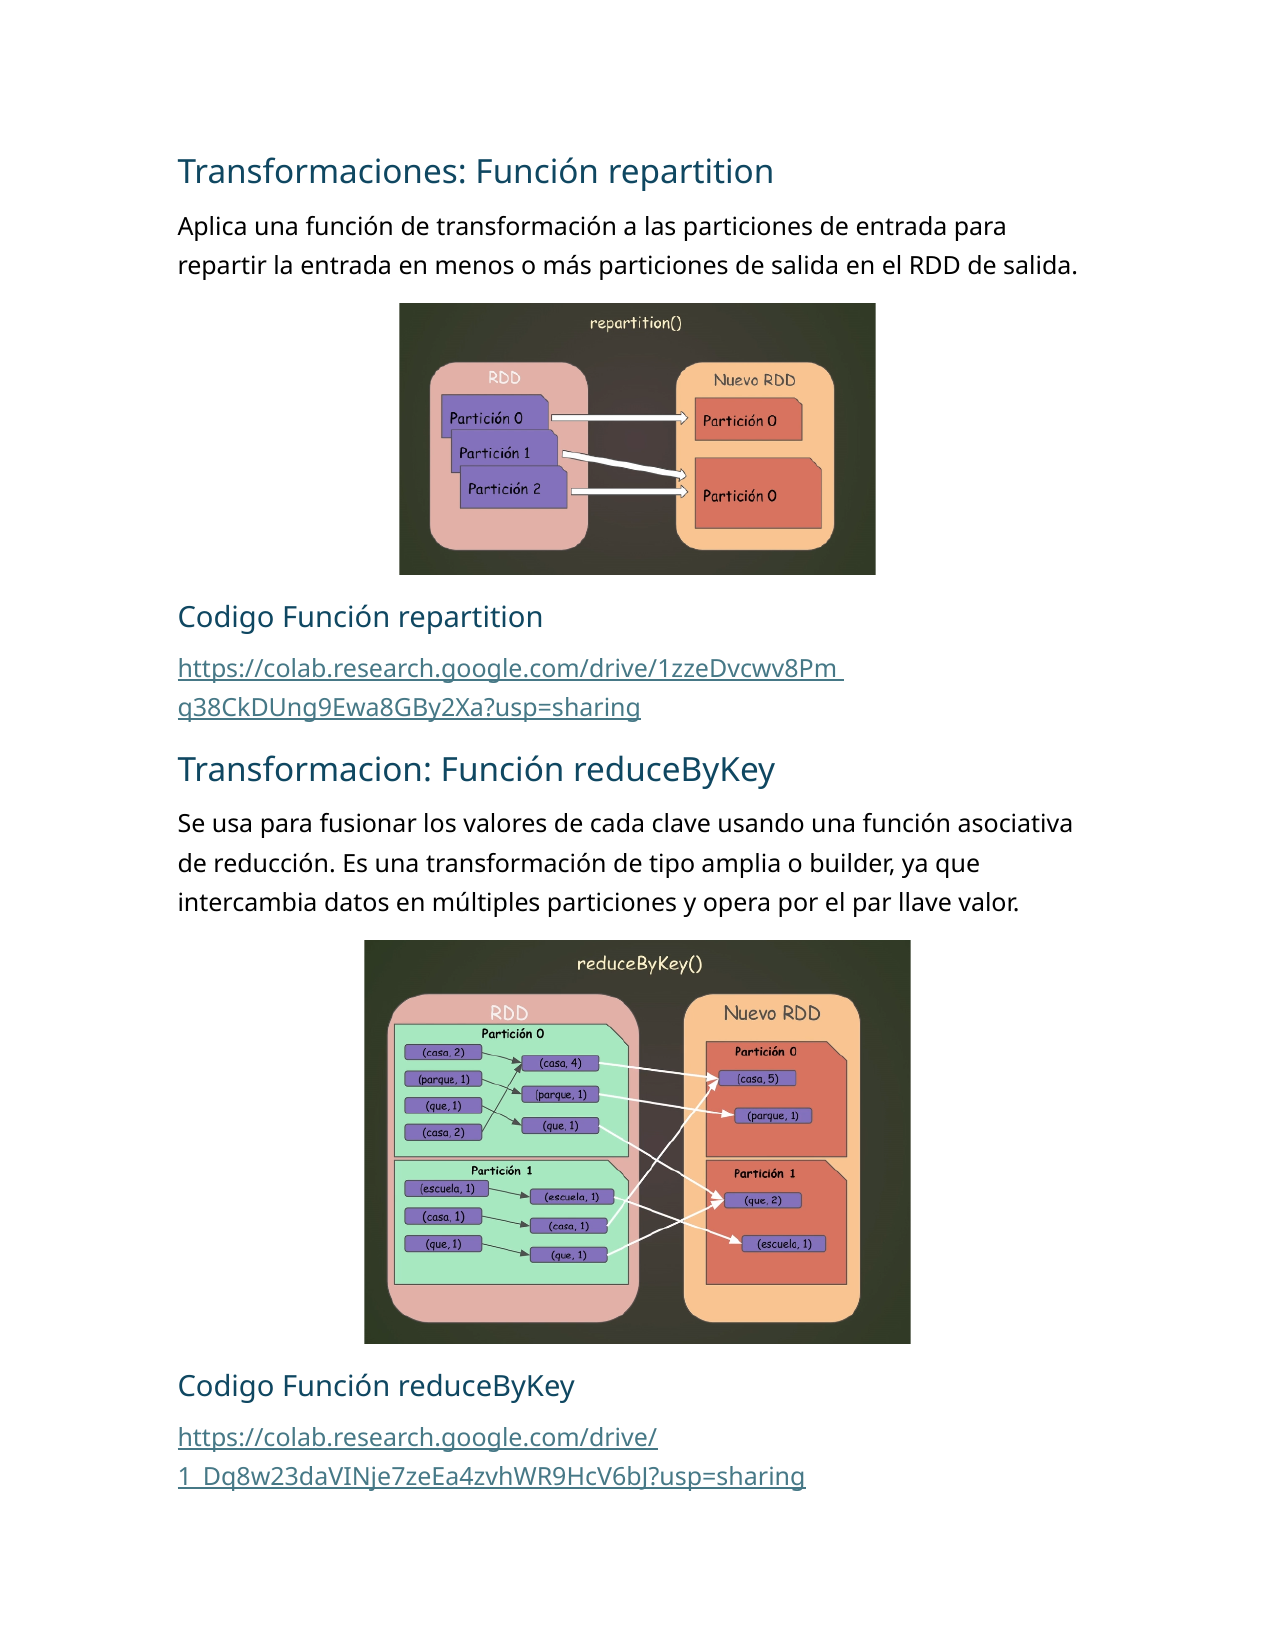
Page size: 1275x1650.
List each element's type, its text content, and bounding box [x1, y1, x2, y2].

text Se usa para fusionar los valores de cada clave usando una función asociativa de reducción. Es una transformación de tipo amplia o builder, ya que intercambia datos en múltiples particiones y opera por el par llave valor. [177, 806, 1098, 918]
picture [399, 303, 876, 575]
subtitle Codigo Función reduceByKey [177, 1365, 1098, 1405]
picture [364, 940, 911, 1344]
text Aplica una función de transformación a las particiones de entrada para repartir la entrada en menos o más particiones de salida en el RDD de salida. [177, 208, 1098, 281]
text https://colab.research.google.com/drive/1_Dq8w23daVINje7zeEa4zvhWR9HcV6bJ?usp=sharing [177, 1419, 1098, 1493]
subtitle Transformacion: Función reduceByKey [177, 746, 1098, 791]
subtitle Transformaciones: Función repartition [177, 148, 1098, 193]
text https://colab.research.google.com/drive/1zzeDvcwv8Pm q38CkDUng9Ewa8GBy2Xa?usp=sharing [177, 651, 1098, 724]
subtitle Codigo Función repartition [177, 597, 1098, 636]
